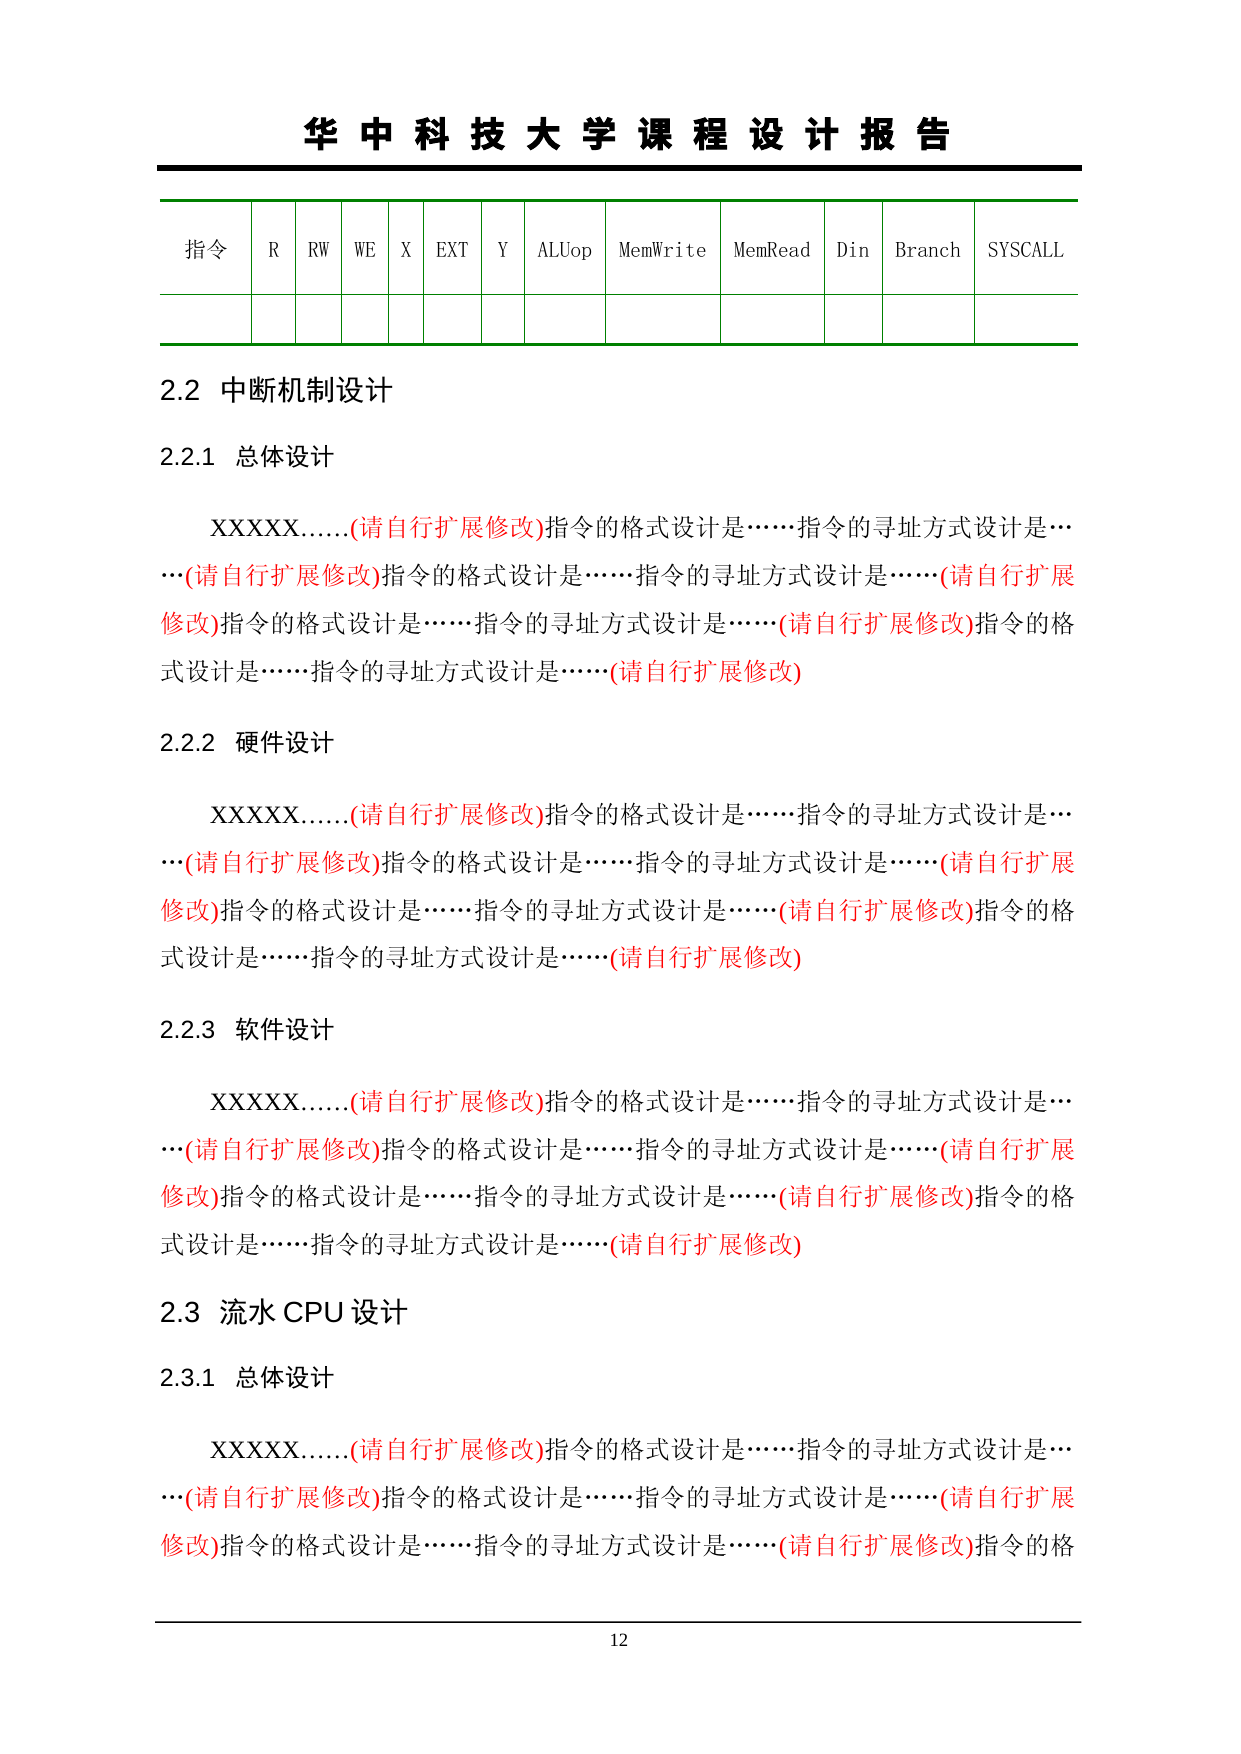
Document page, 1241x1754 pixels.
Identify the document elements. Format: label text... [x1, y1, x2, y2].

table_cell [975, 295, 1078, 343]
table_cell [389, 295, 423, 343]
text XXXXX……(请自行扩展修改)指令的格式设计是……指令的寻址方式设计是……(请自行扩展修改)指令的格式设计是……指令的寻址方式设计是……(请自行扩展修改)指令的格式设计是……指令的寻址方式设计是……(请自行扩展修改)指令的格式设计是……指令的寻址方式设计是……(请自行扩展修改) [159, 790, 1075, 981]
table_cell [825, 295, 882, 343]
table_header Y [482, 202, 524, 294]
text XXXXX……(请自行扩展修改)指令的格式设计是……指令的寻址方式设计是……(请自行扩展修改)指令的格式设计是……指令的寻址方式设计是……(请自行扩展修改)指令的格式设计是……指令的寻址方式设计是……(请自行扩展修改)指令的格式设计是……指令的寻址方式设计是……(请自行扩展修改) [159, 503, 1075, 694]
table_cell [883, 295, 974, 343]
table_cell [296, 295, 341, 343]
subtitle 流水CPU设计 [159, 1293, 1053, 1328]
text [159, 1425, 1075, 1568]
table_header X [389, 202, 423, 294]
table_header MemWrite [606, 202, 720, 294]
table_cell [482, 295, 524, 343]
table_cell [342, 295, 388, 343]
table_header EXT [424, 202, 481, 294]
table_header R [252, 202, 295, 294]
subtitle 软件设计 [159, 1005, 1078, 1053]
table_header SYSCALL [975, 202, 1078, 294]
table_cell [424, 295, 481, 343]
subtitle 硬件设计 [159, 718, 1078, 766]
table_cell [721, 295, 824, 343]
subtitle 总体设计 [159, 1353, 1078, 1401]
table_header RW [296, 202, 341, 294]
table_header ALUop [525, 202, 605, 294]
table_header WE [342, 202, 388, 294]
table_header Din [825, 202, 882, 294]
table_header MemRead [721, 202, 824, 294]
subtitle 总体设计 [159, 431, 1078, 479]
table_header Branch [883, 202, 974, 294]
table_header 指令 [160, 202, 251, 294]
table_cell [160, 295, 251, 343]
subtitle 中断机制设计 [159, 371, 1053, 406]
table_cell [252, 295, 295, 343]
table_cell [606, 295, 720, 343]
text XXXXX……(请自行扩展修改)指令的格式设计是……指令的寻址方式设计是……(请自行扩展修改)指令的格式设计是……指令的寻址方式设计是……(请自行扩展修改)指令的格式设计是……指令的寻址方式设计是……(请自行扩展修改)指令的格式设计是……指令的寻址方式设计是……(请自行扩展修改) [159, 1077, 1075, 1268]
table_cell [525, 295, 605, 343]
